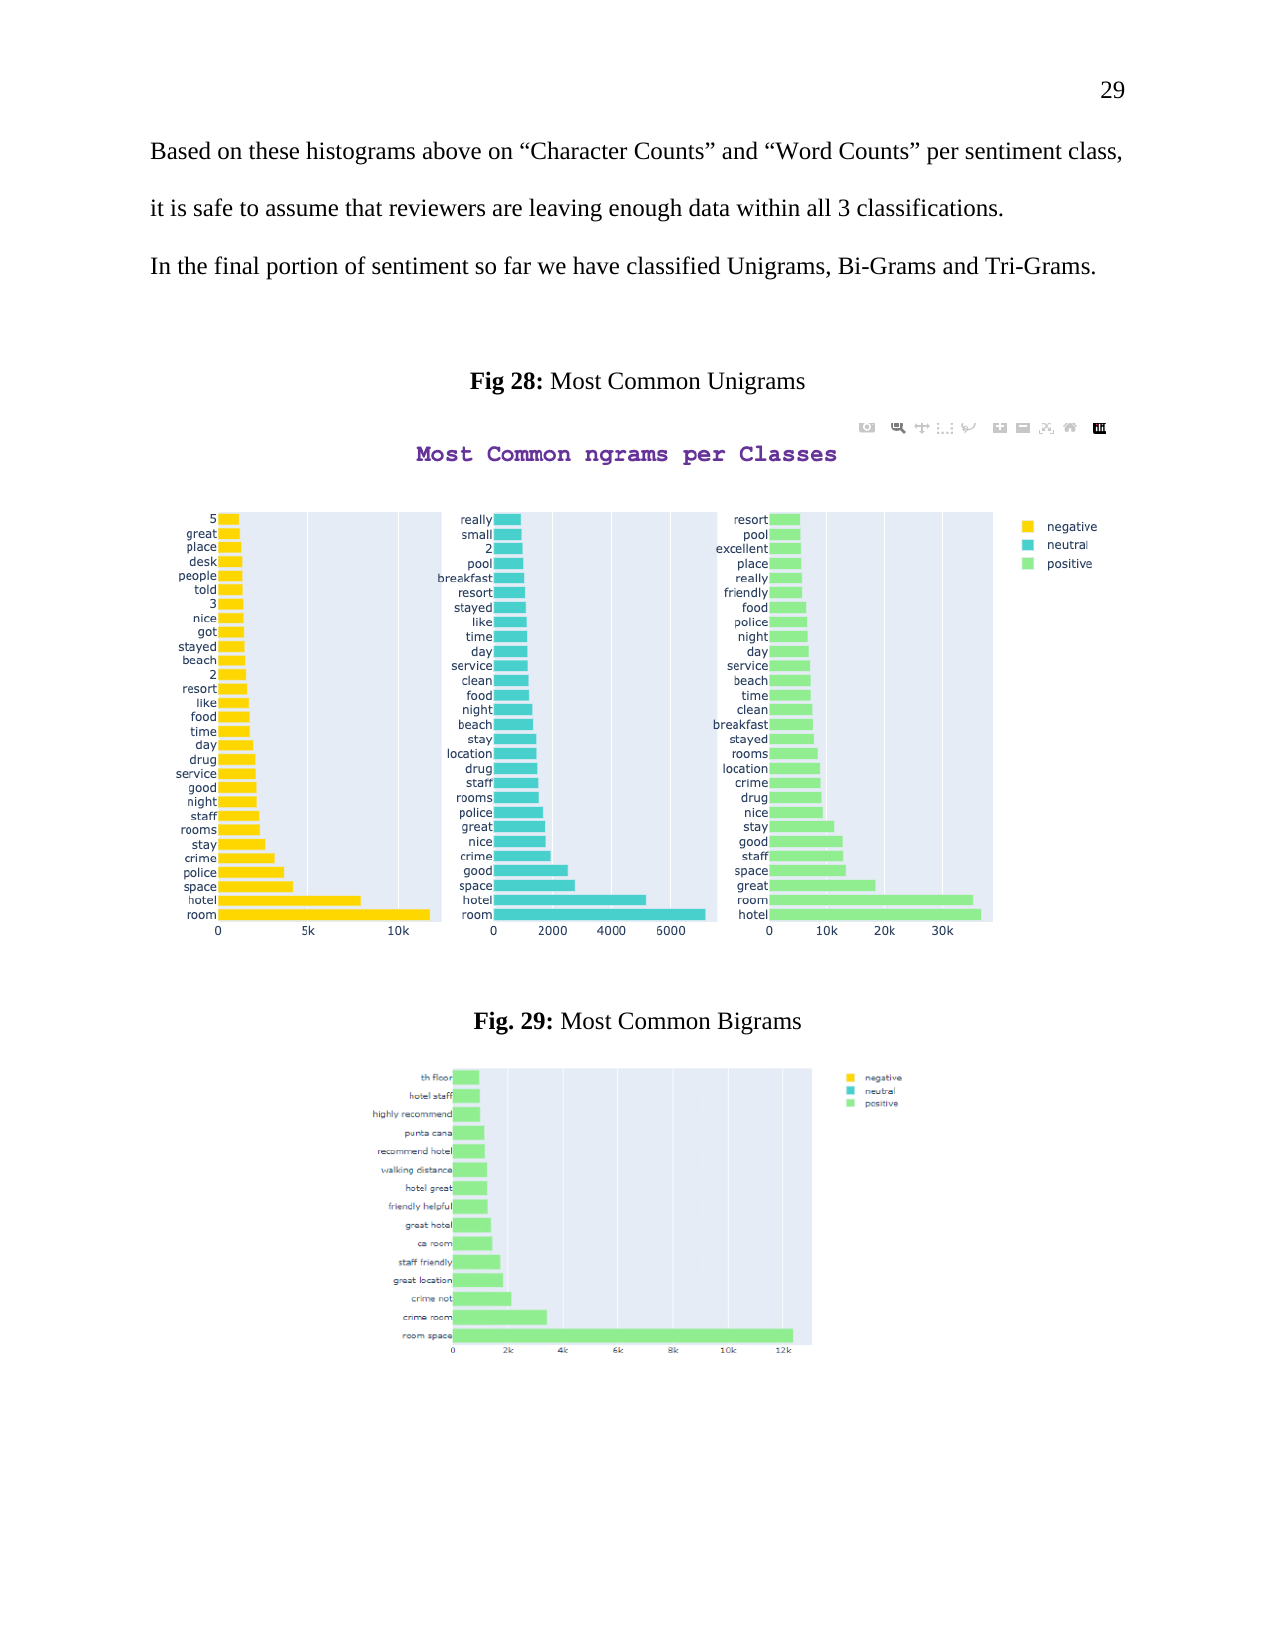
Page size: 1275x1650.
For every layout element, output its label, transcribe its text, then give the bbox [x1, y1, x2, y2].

text Fig. 29: Most Common Bigrams [150, 1006, 1125, 1035]
text Fig 28: Most Common Unigrams [150, 366, 1125, 395]
picture [370, 1063, 905, 1358]
text In the final portion of sentiment so far we have classified Unigrams, Bi-Grams and Tri-Grams. [150, 251, 1125, 280]
text Based on these histograms above on “Character Counts” and “Word Counts” per sentiment class, it is safe to assume that reviewers are leaving enough data within all 3 classifications. [150, 136, 1125, 222]
picture [150, 423, 1125, 978]
